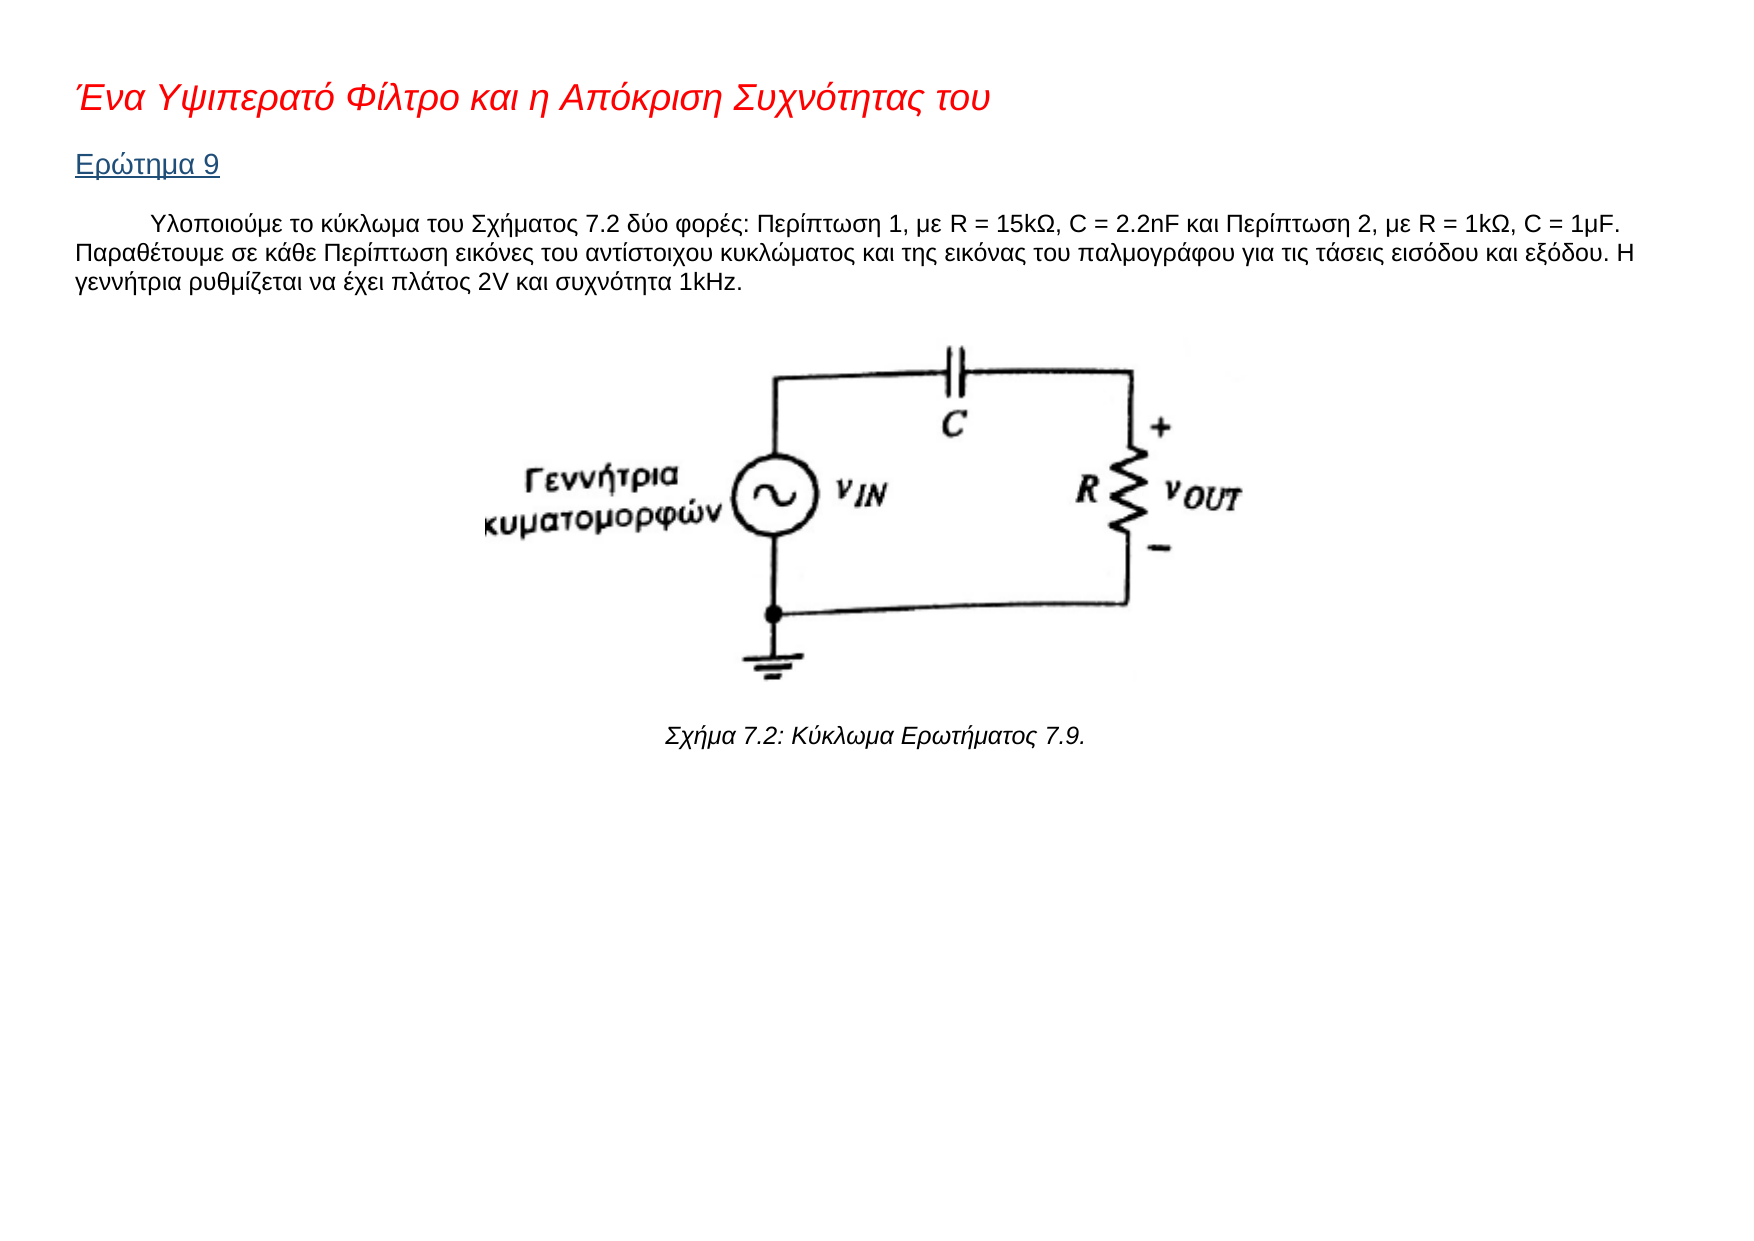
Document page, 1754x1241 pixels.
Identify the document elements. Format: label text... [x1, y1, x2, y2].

text Ερώτημα 9 [75, 147, 1679, 180]
text Ένα Υψιπερατό Φίλτρο και η Απόκριση Συχνότητας του [75, 75, 1679, 118]
text Σχήμα 7.2: Κύκλωμα Ερωτήματος 7.9. [75, 721, 1679, 749]
picture [485, 324, 1269, 692]
text Υλοποιούμε το κύκλωμα του Σχήματος 7.2 δύο φορές: Περίπτωση 1, με R = 15kΩ, C = 2.2nF και Περίπτωση 2, με R = 1kΩ, C = 1μF. Παραθέτουμε σε κάθε Περίπτωση εικόνες του αντίστοιχου κυκλώματος και της εικόνας του παλμογράφου για τις τάσεις εισόδου και εξόδου. Η γεννήτρια ρυθμίζεται να έχει πλάτος 2V και συχνότητα 1kΗz. [75, 209, 1679, 295]
